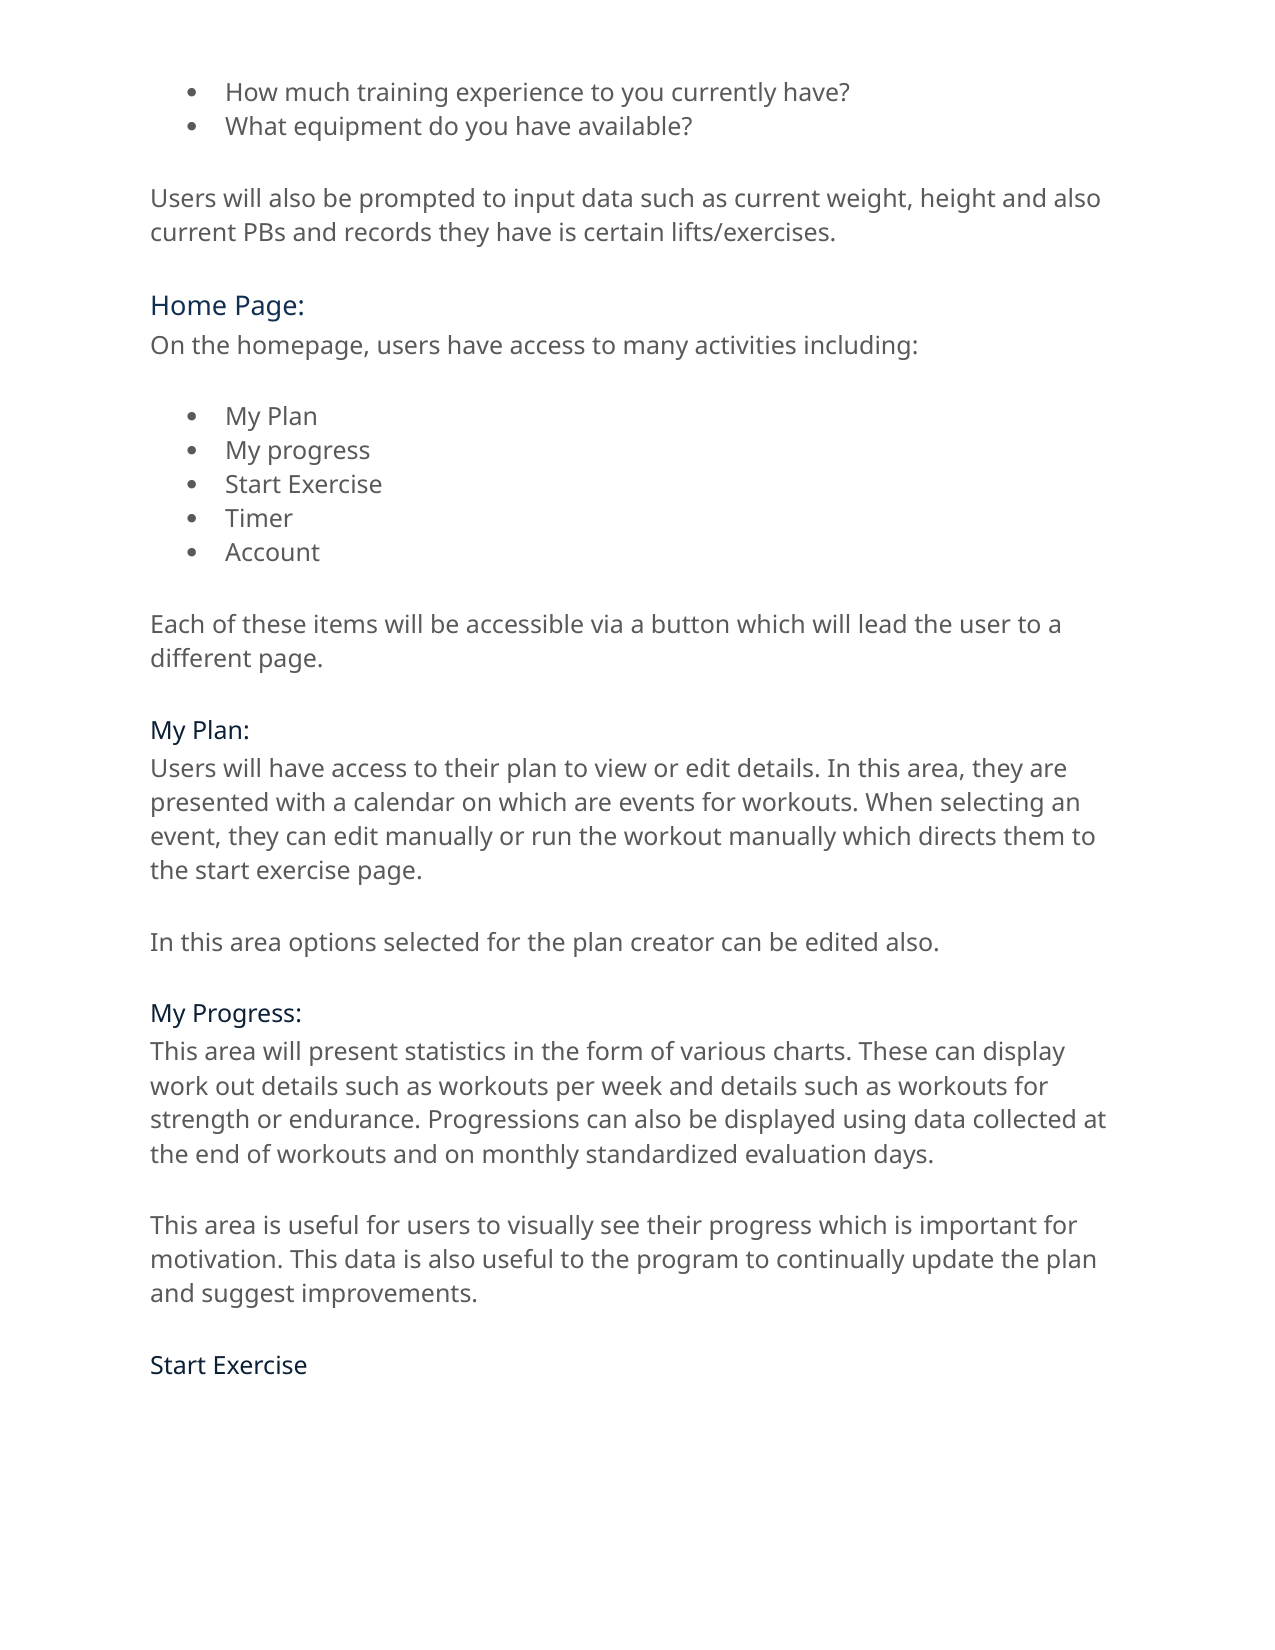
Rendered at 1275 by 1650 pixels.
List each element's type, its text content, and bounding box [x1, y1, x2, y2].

text Each of these items will be accessible via a button which will lead the user to a different page. [150, 607, 1125, 675]
list How much training experience to you currently have? [187, 75, 1125, 109]
list Timer [187, 501, 1125, 535]
text On the homepage, users have access to many activities including: [150, 327, 1125, 361]
subtitle My Plan: [150, 712, 1125, 746]
subtitle My Progress: [150, 996, 1125, 1030]
list My progress [187, 433, 1125, 467]
list Account [187, 535, 1125, 569]
list My Plan [187, 399, 1125, 433]
text In this area options selected for the plan creator can be edited also. [150, 924, 1125, 958]
text Users will also be prompted to input data such as current weight, height and also current PBs and records they have is certain lifts/exercises. [150, 181, 1125, 249]
text This area will present statistics in the form of various charts. These can display work out details such as workouts per week and details such as workouts for strength or endurance. Progressions can also be displayed using data collected at the end of workouts and on monthly standardized evaluation days. [150, 1034, 1125, 1170]
subtitle Home Page: [150, 286, 1125, 323]
subtitle Start Exercise [150, 1347, 1125, 1382]
text This area is useful for users to visually see their progress which is important for motivation. This data is also useful to the program to continually update the plan and suggest improvements. [150, 1208, 1125, 1310]
list What equipment do you have available? [187, 109, 1125, 143]
text Users will have access to their plan to view or edit details. In this area, they are presented with a calendar on which are events for workouts. When selecting an event, they can edit manually or run the workout manually which directs them to the start exercise page. [150, 751, 1125, 887]
list Start Exercise [187, 467, 1125, 501]
